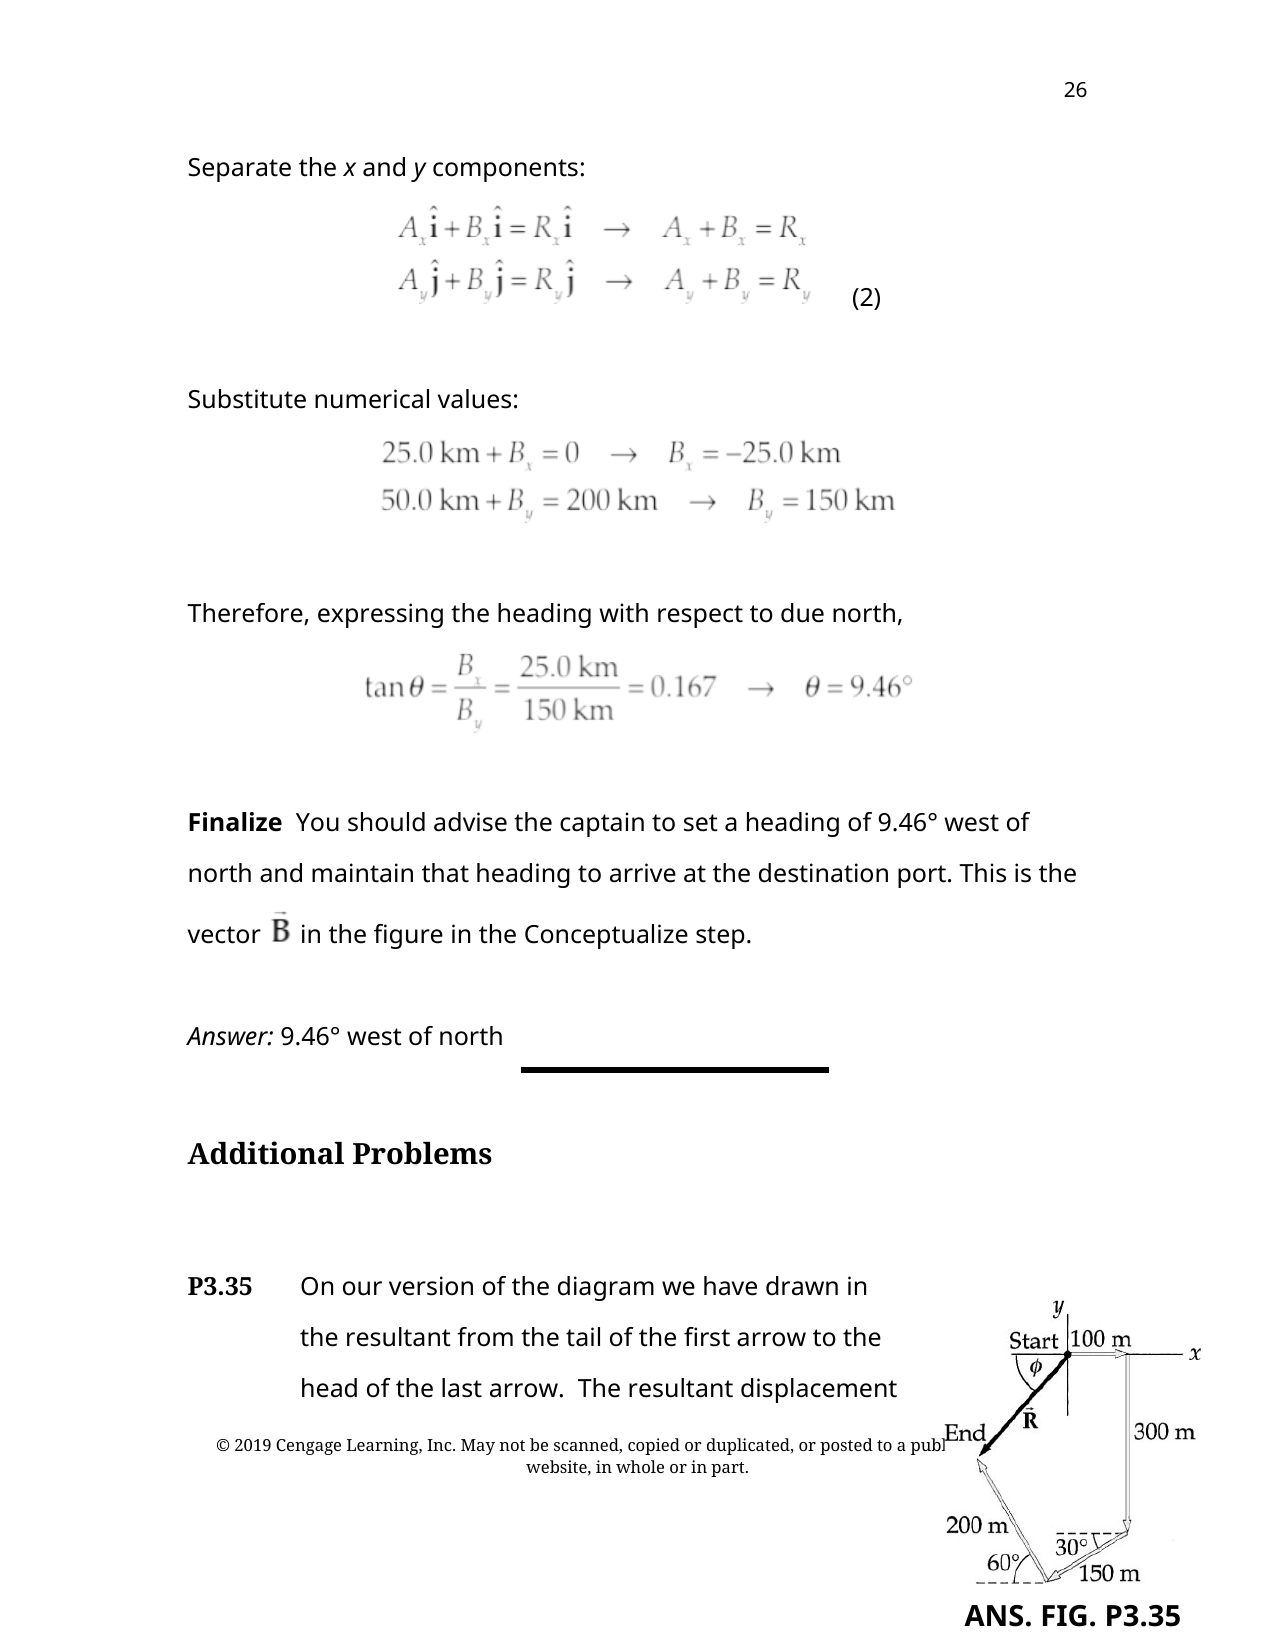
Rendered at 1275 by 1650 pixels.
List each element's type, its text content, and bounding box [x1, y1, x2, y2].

text (2) [187, 201, 1087, 313]
text Separate the x and y components: [187, 150, 1087, 184]
picture [944, 1300, 1201, 1584]
text Therefore, expressing the heading with respect to due north, [187, 596, 1087, 630]
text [187, 1269, 1087, 1405]
text Finalize You should advise the captain to set a heading of 9.46° west of north and maintain that heading to arrive at the destination port. This is the vector in the figure in the Conceptualize step. [187, 805, 1087, 951]
text Additional Problems [187, 1133, 1087, 1173]
text Answer: 9.46° west of north [187, 1019, 1087, 1053]
text Substitute numerical values: [187, 381, 1087, 415]
